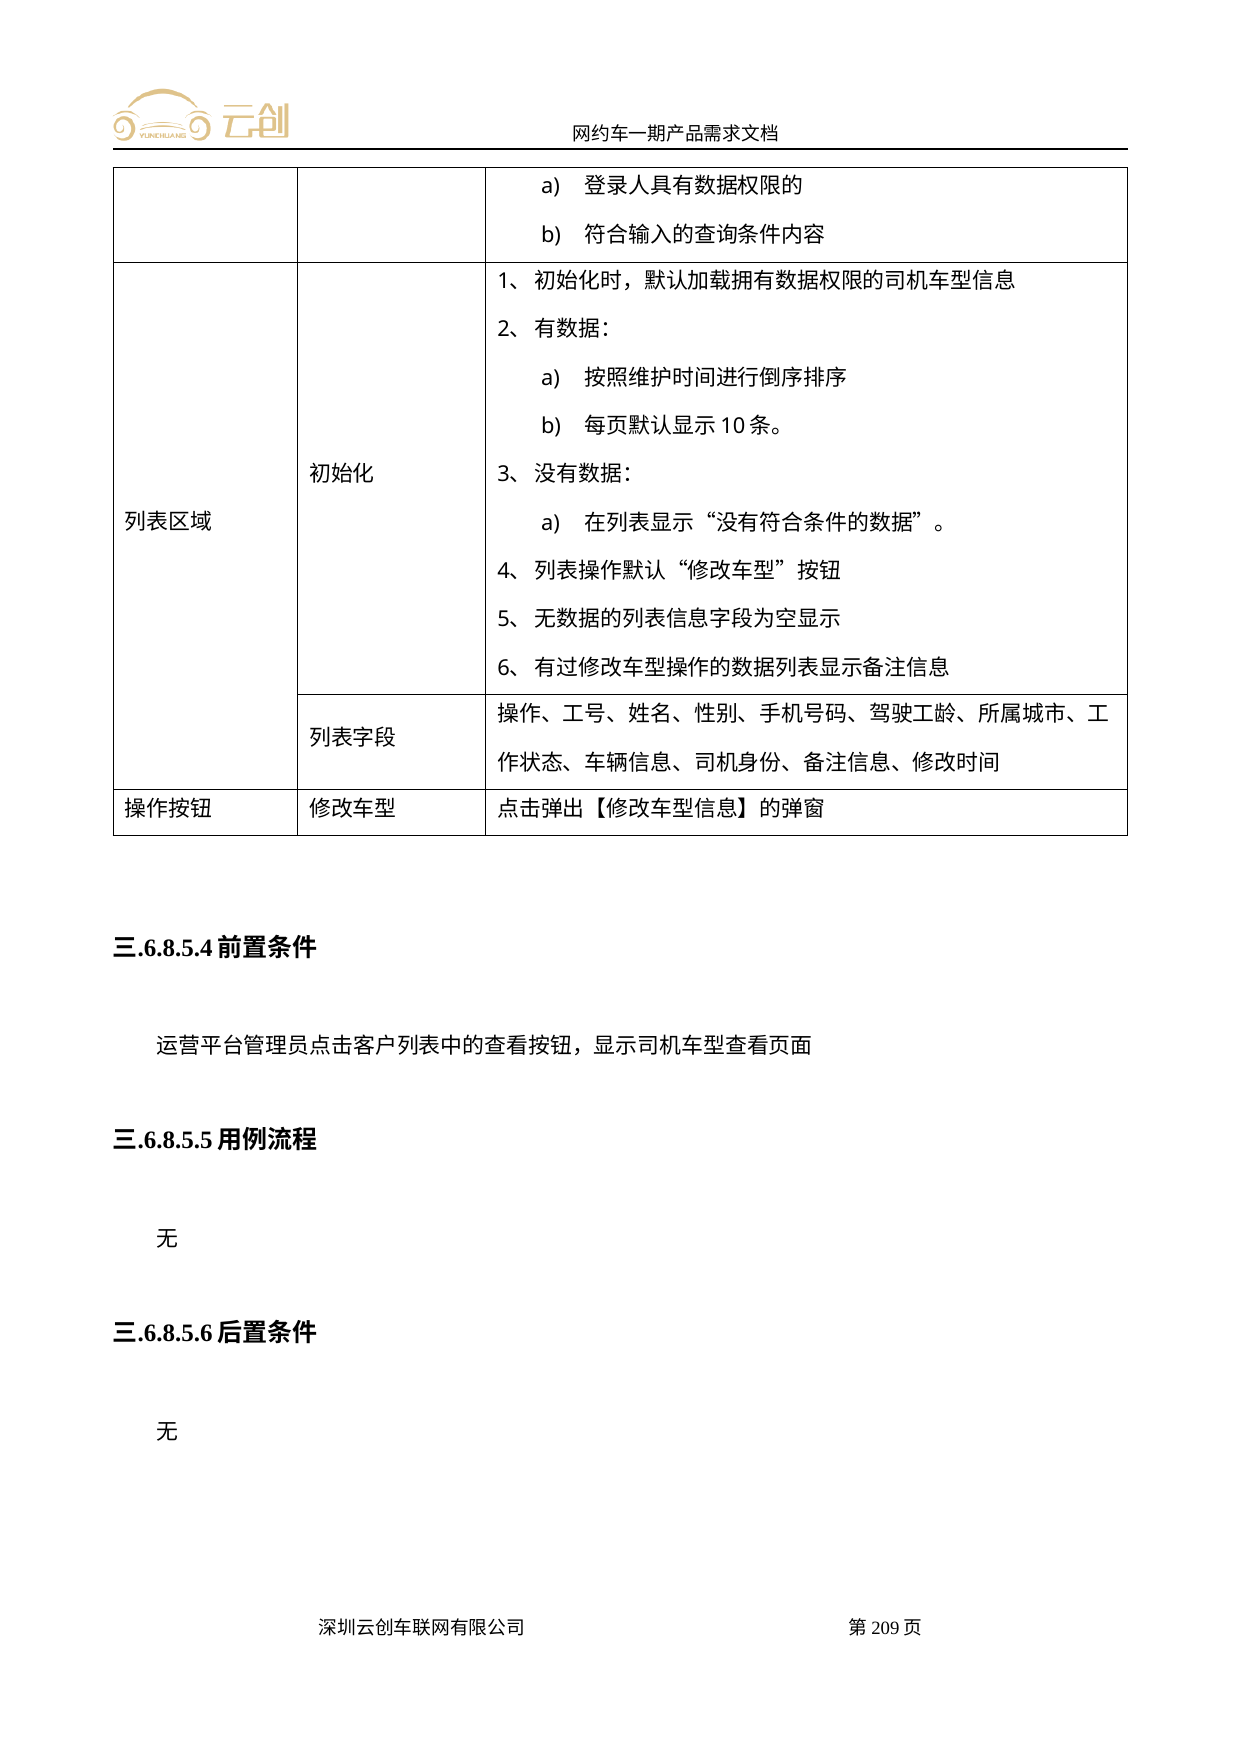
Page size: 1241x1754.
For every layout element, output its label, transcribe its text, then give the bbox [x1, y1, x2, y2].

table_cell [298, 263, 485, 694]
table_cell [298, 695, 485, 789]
subtitle 后置条件 [112, 1298, 1128, 1363]
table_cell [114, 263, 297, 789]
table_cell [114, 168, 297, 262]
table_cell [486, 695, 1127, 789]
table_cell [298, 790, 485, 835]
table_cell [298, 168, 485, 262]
list 无 [112, 1414, 1128, 1446]
subtitle 用例流程 [112, 1106, 1128, 1171]
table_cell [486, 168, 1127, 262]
list 无 [112, 1221, 1128, 1253]
list 运营平台管理员点击客户列表中的查看按钮，显示司机车型查看页面 [112, 1028, 1128, 1061]
picture [112, 88, 289, 141]
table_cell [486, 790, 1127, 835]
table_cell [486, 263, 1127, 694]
subtitle 前置条件 [112, 913, 1128, 978]
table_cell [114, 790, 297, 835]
